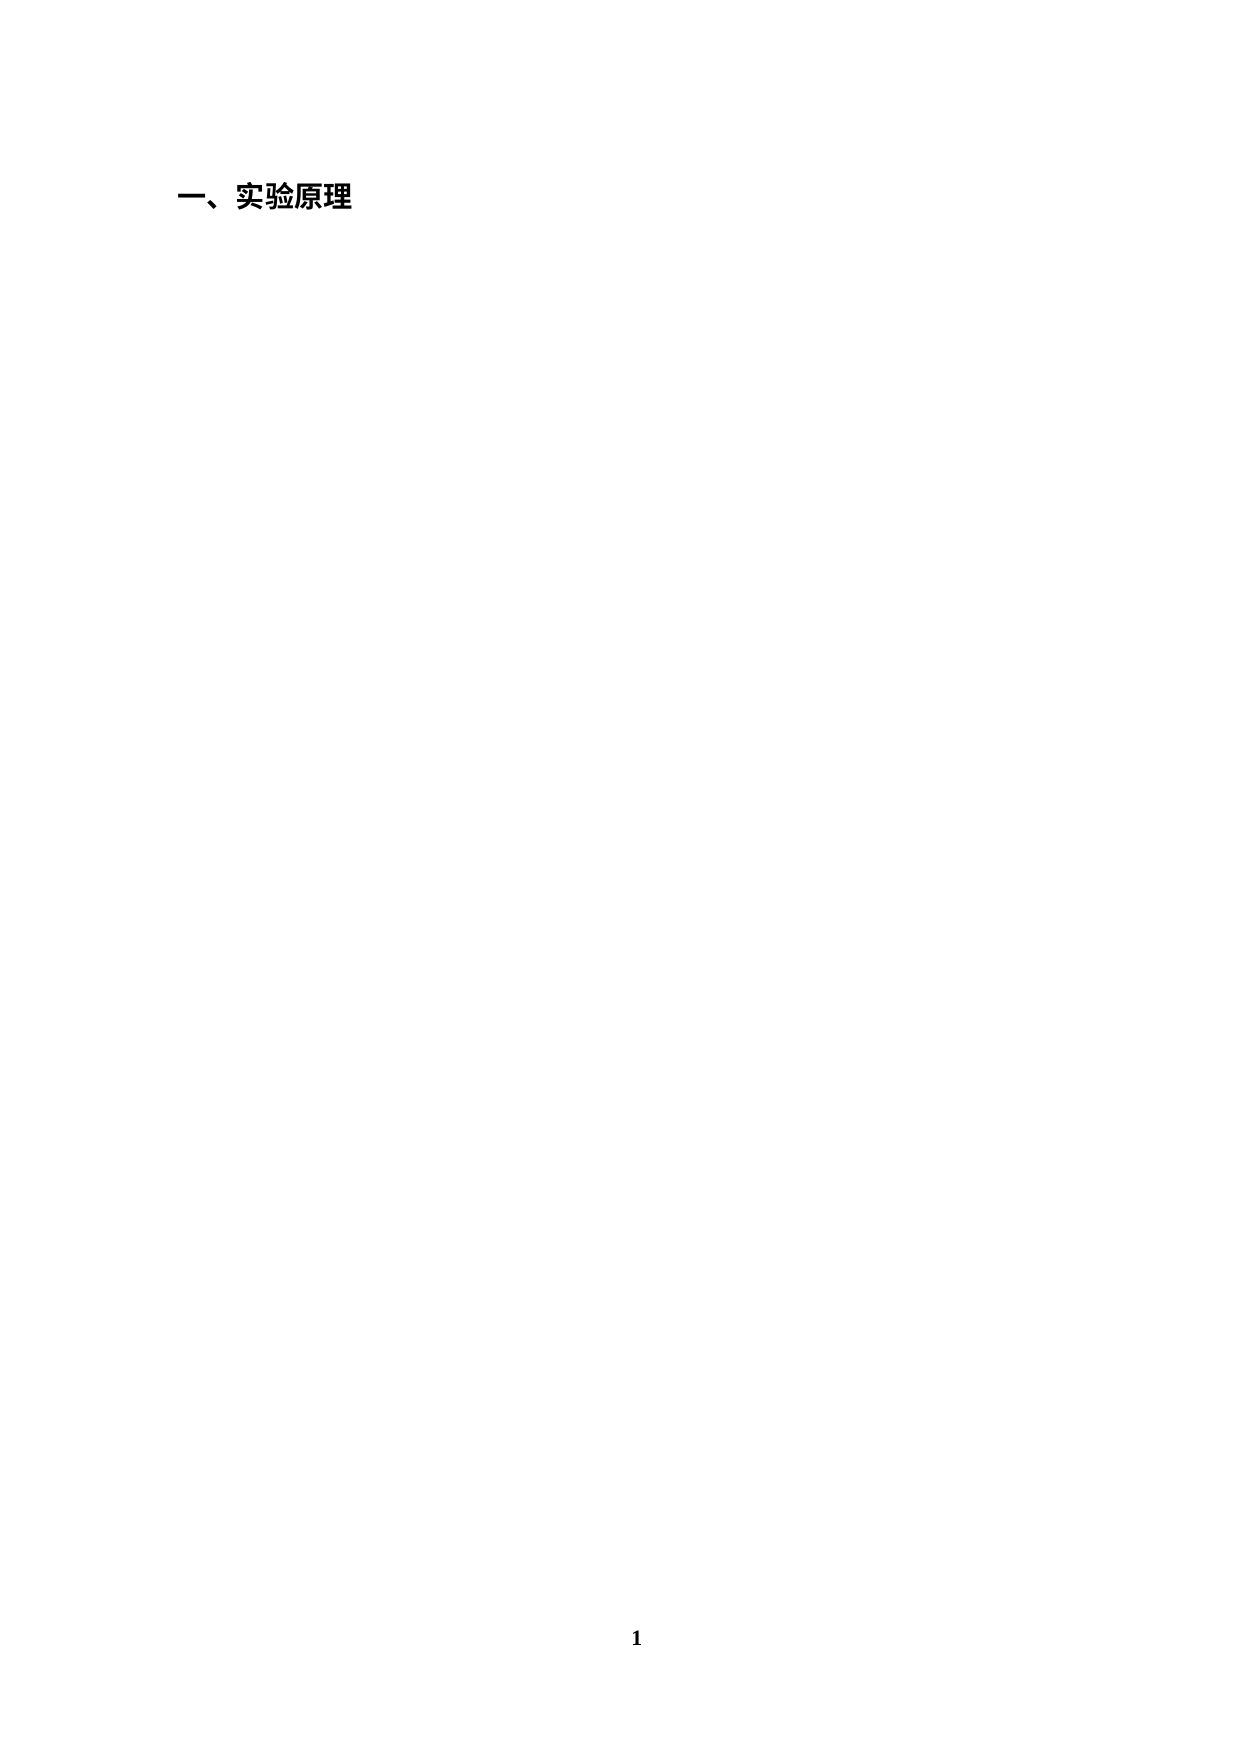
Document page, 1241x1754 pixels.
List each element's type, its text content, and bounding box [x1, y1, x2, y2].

text 一、实验原理 [177, 162, 1122, 227]
